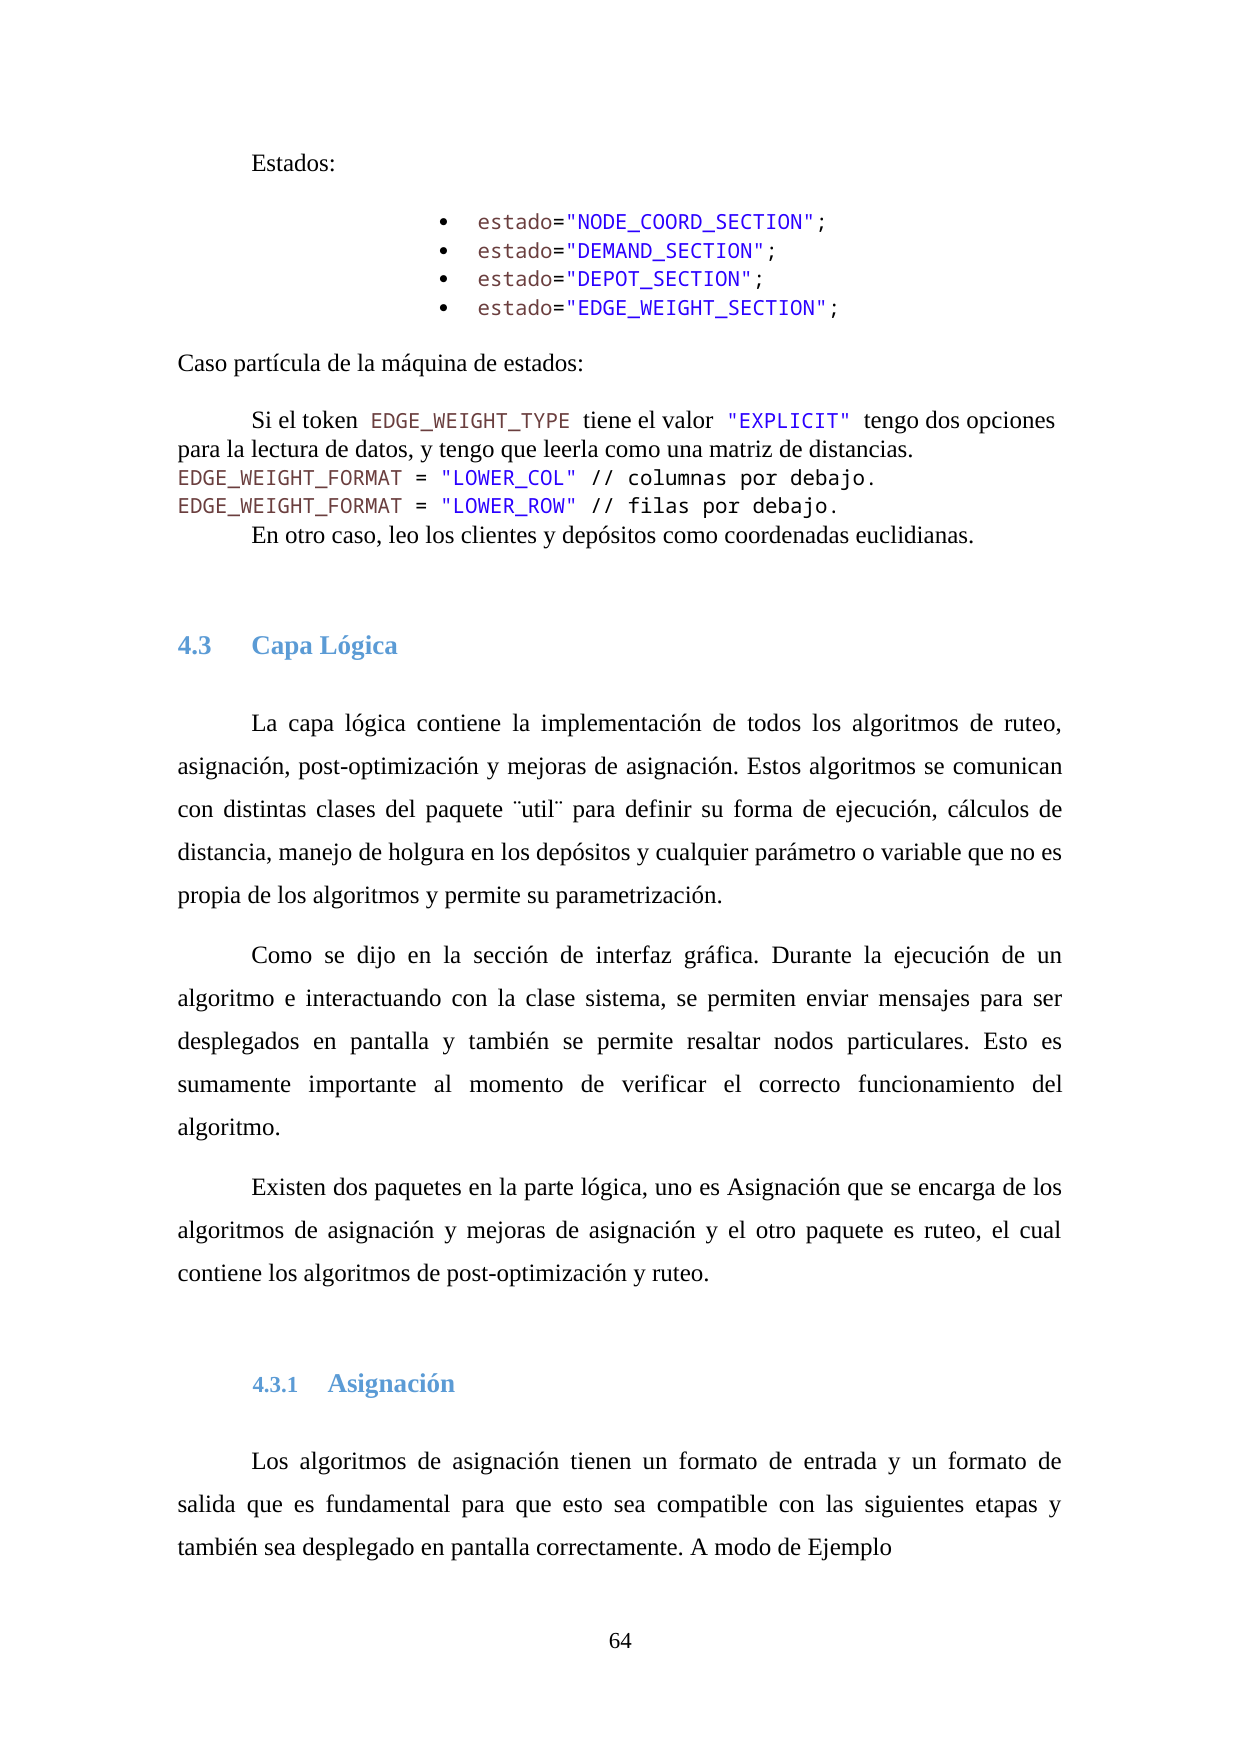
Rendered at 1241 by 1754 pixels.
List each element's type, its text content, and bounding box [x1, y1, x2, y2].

text En otro caso, leo los clientes y depósitos como coordenadas euclidianas. [177, 520, 1063, 549]
text Existen dos paquetes en la parte lógica, uno es Asignación que se encarga de los algoritmos de asignación y mejoras de asignación y el otro paquete es ruteo, el cual contiene los algoritmos de post-optimización y ruteo. [177, 1172, 1063, 1287]
text Como se dijo en la sección de interfaz gráfica. Durante la ejecución de un algoritmo e interactuando con la clase sistema, se permiten enviar mensajes para ser desplegados en pantalla y también se permite resaltar nodos particulares. Esto es sumamente importante al momento de verificar el correcto funcionamiento del algoritmo. [177, 940, 1063, 1141]
text Estados: [177, 148, 1063, 176]
subtitle Capa Lógica [178, 629, 1063, 660]
text Si el token EDGE_WEIGHT_TYPE tiene el valor "EXPLICIT" tengo dos opciones para la lectura de datos, y tengo que leerla como una matriz de distancias. [177, 405, 1063, 463]
text La capa lógica contiene la implementación de todos los algoritmos de ruteo, asignación, post-optimización y mejoras de asignación. Estos algoritmos se comunican con distintas clases del paquete ¨util¨ para definir su forma de ejecución, cálculos de distancia, manejo de holgura en los depósitos y cualquier parámetro o variable que no es propia de los algoritmos y permite su parametrización. [177, 708, 1063, 909]
text Los algoritmos de asignación tienen un formato de entrada y un formato de salida que es fundamental para que esto sea compatible con las siguientes etapas y también sea desplegado en pantalla correctamente. A modo de Ejemplo [177, 1446, 1063, 1561]
list estado="DEMAND_SECTION"; [440, 236, 1063, 264]
subtitle Asignación [252, 1367, 1063, 1399]
text EDGE_WEIGHT_FORMAT = "LOWER_ROW" // filas por debajo. [177, 491, 1063, 520]
text Caso partícula de la máquina de estados: [177, 348, 1063, 376]
text EDGE_WEIGHT_FORMAT = "LOWER_COL" // columnas por debajo. [177, 463, 1063, 491]
list estado="EDGE_WEIGHT_SECTION"; [440, 293, 1063, 321]
list estado="NODE_COORD_SECTION"; [440, 207, 1063, 236]
list estado="DEPOT_SECTION"; [440, 264, 1063, 293]
